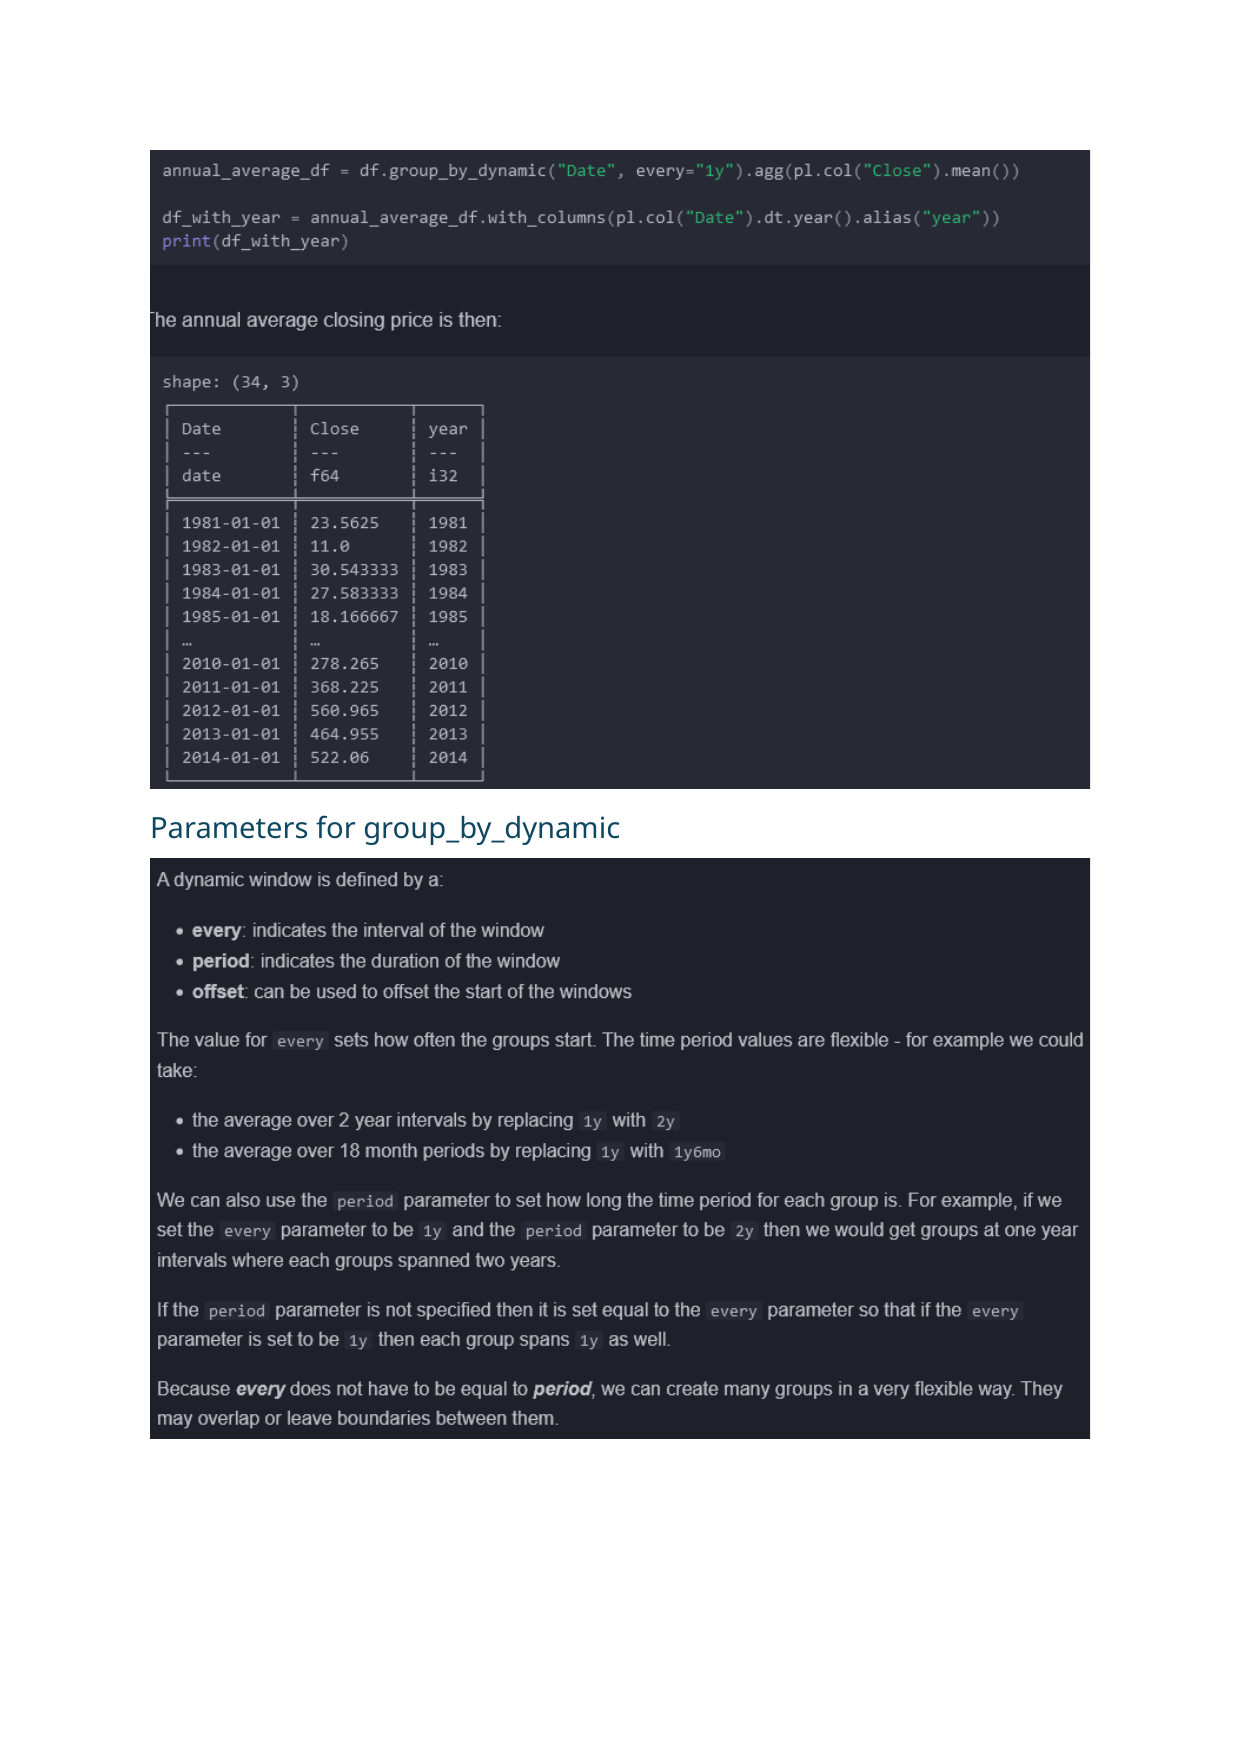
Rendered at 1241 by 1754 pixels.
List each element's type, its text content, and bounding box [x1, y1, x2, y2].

subtitle Parameters for group_by_dynamic [150, 807, 1090, 847]
picture [150, 858, 1091, 1439]
picture [150, 150, 1091, 789]
